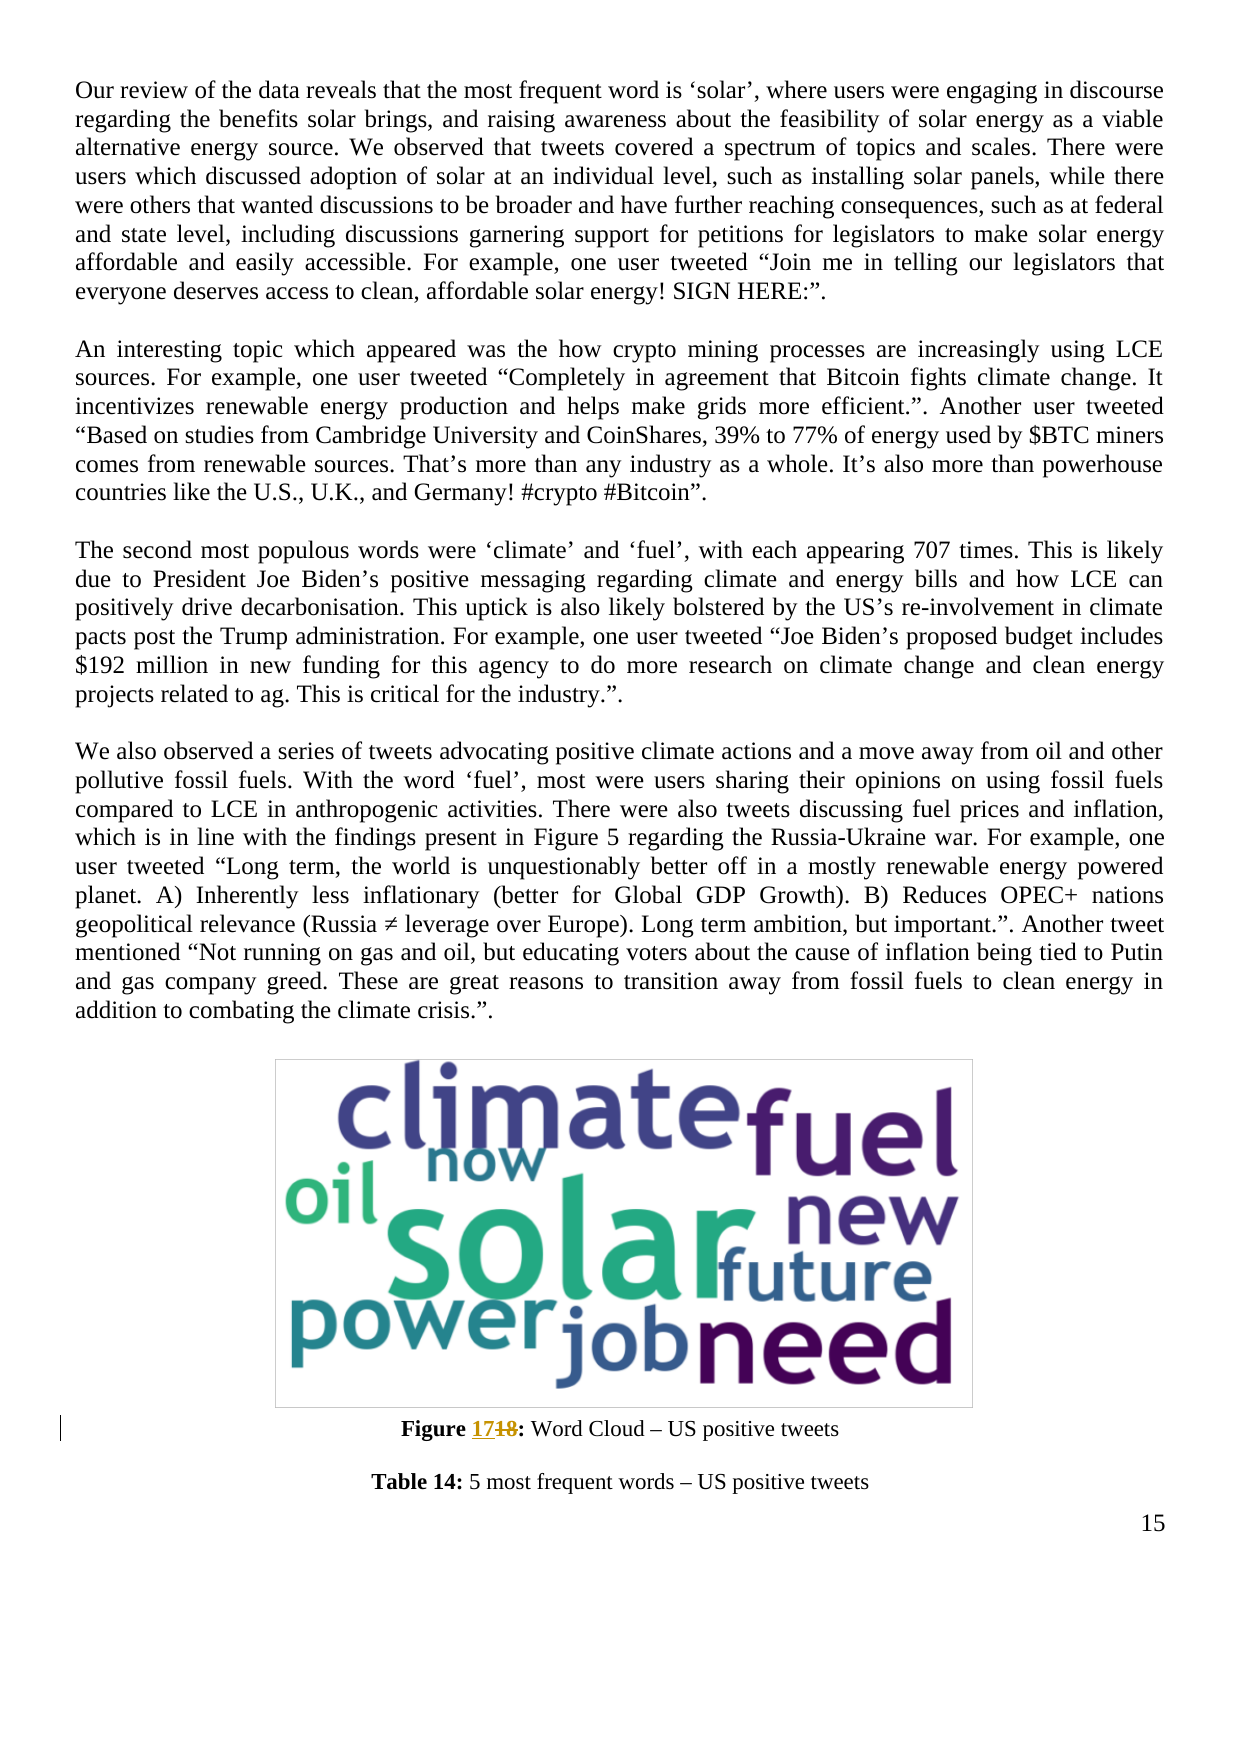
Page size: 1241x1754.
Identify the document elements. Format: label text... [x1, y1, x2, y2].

text Table 14: 5 most frequent words – US positive tweets [75, 1468, 1165, 1494]
picture [268, 1052, 979, 1415]
text The second most populous words were ‘climate’ and ‘fuel’, with each appearing 707 times. This is likely due to President Joe Biden’s positive messaging regarding climate and energy bills and how LCE can positively drive decarbonisation. This uptick is also likely bolstered by the US’s re-involvement in climate pacts post the Trump administration. For example, one user tweeted “Joe Biden’s proposed budget includes $192 million in new funding for this agency to do more research on climate change and clean energy projects related to ag. This is critical for the industry.”. [75, 535, 1165, 707]
text An interesting topic which appeared was the how crypto mining processes are increasingly using LCE sources. For example, one user tweeted “Completely in agreement that Bitcoin fights climate change. It incentivizes renewable energy production and helps make grids more efficient.”. Another user tweeted “Based on studies from Cambridge University and CoinShares, 39% to 77% of energy used by $BTC miners comes from renewable sources. That’s more than any industry as a whole. It’s also more than powerhouse countries like the U.S., U.K., and Germany! #crypto #Bitcoin”. [75, 334, 1165, 506]
text Our review of the data reveals that the most frequent word is ‘solar’, where users were engaging in discourse regarding the benefits solar brings, and raising awareness about the feasibility of solar energy as a viable alternative energy source. We observed that tweets covered a spectrum of topics and scales. There were users which discussed adoption of solar at an individual level, such as installing solar panels, while there were others that wanted discussions to be broader and have further reaching consequences, such as at federal and state level, including discussions garnering support for petitions for legislators to make solar energy affordable and easily accessible. For example, one user tweeted “Join me in telling our legislators that everyone deserves access to clean, affordable solar energy! SIGN HERE:”. [75, 75, 1165, 305]
